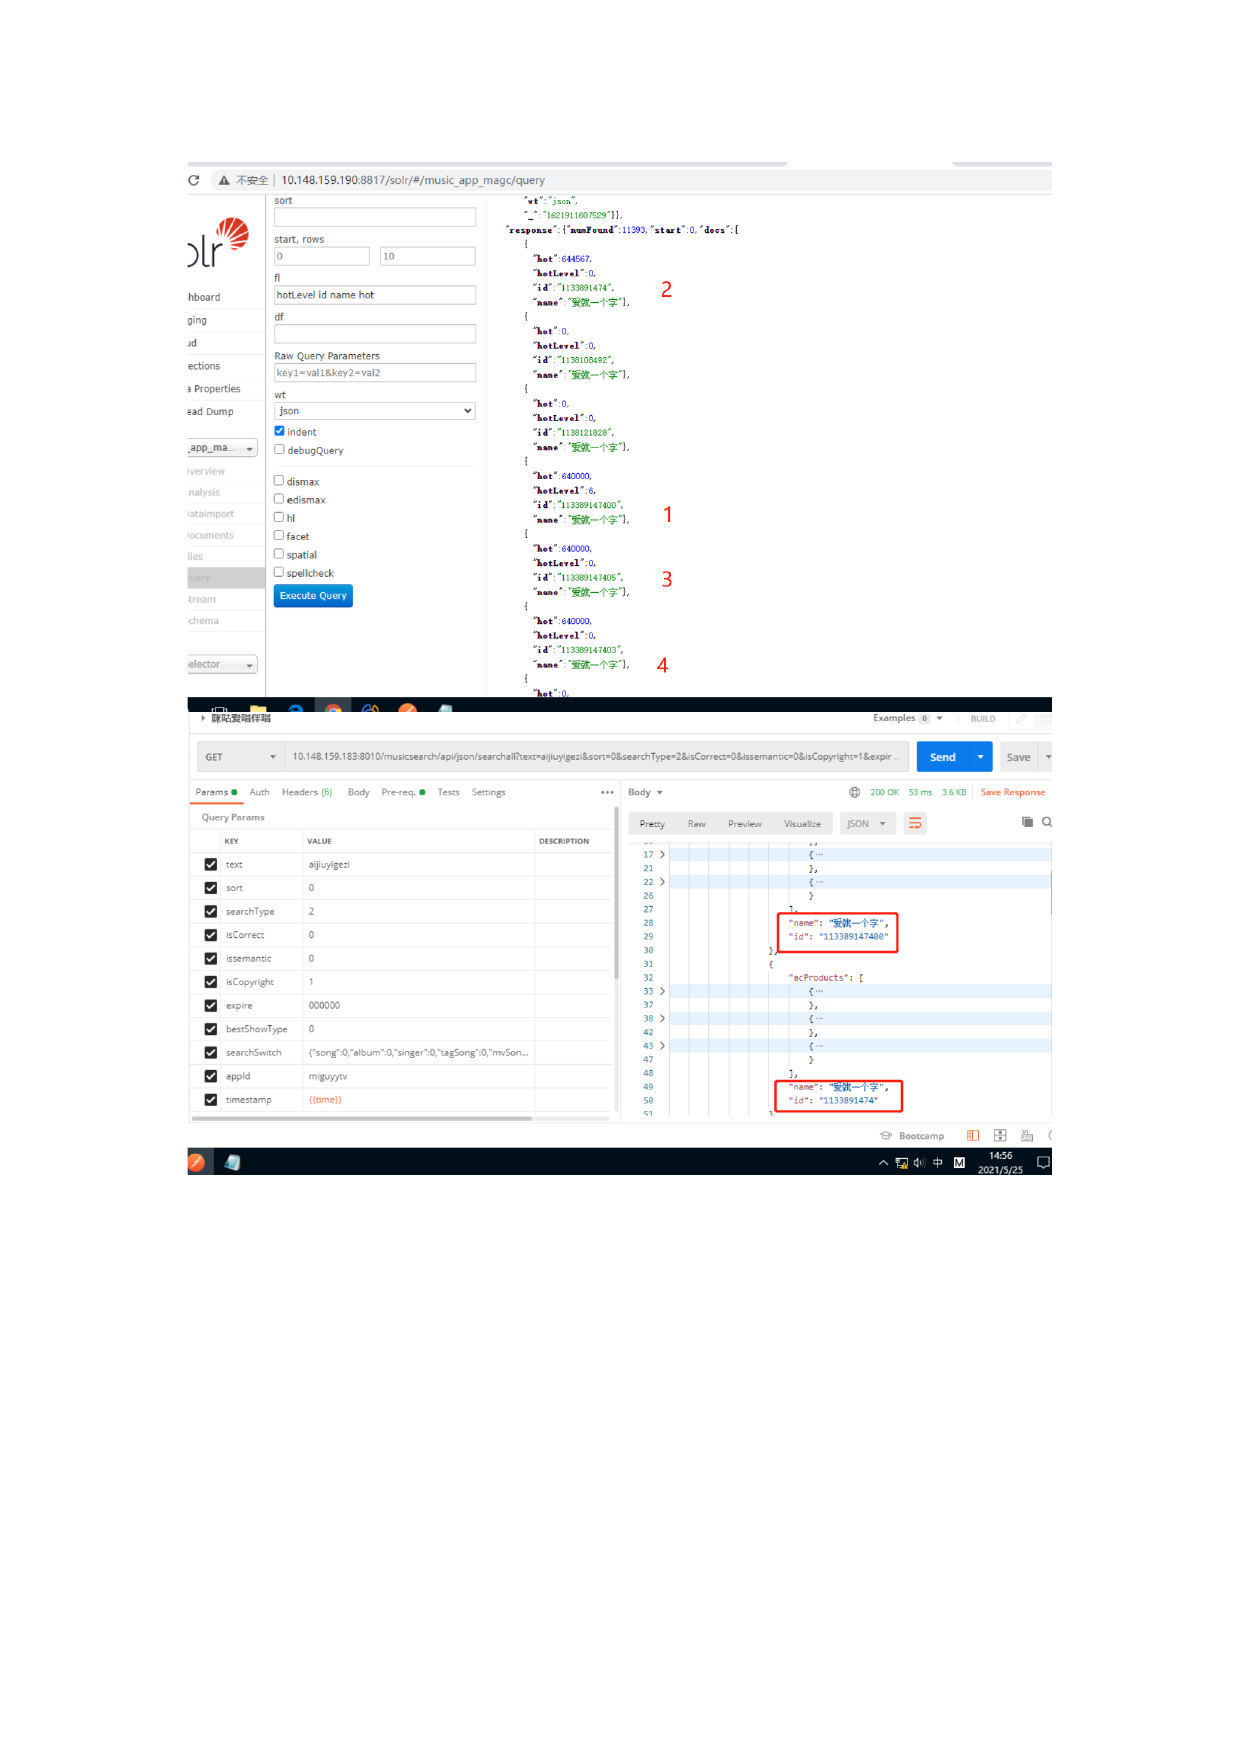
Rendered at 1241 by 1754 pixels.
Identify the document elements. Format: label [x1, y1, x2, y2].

picture [187, 714, 1052, 1175]
picture [187, 162, 1052, 712]
